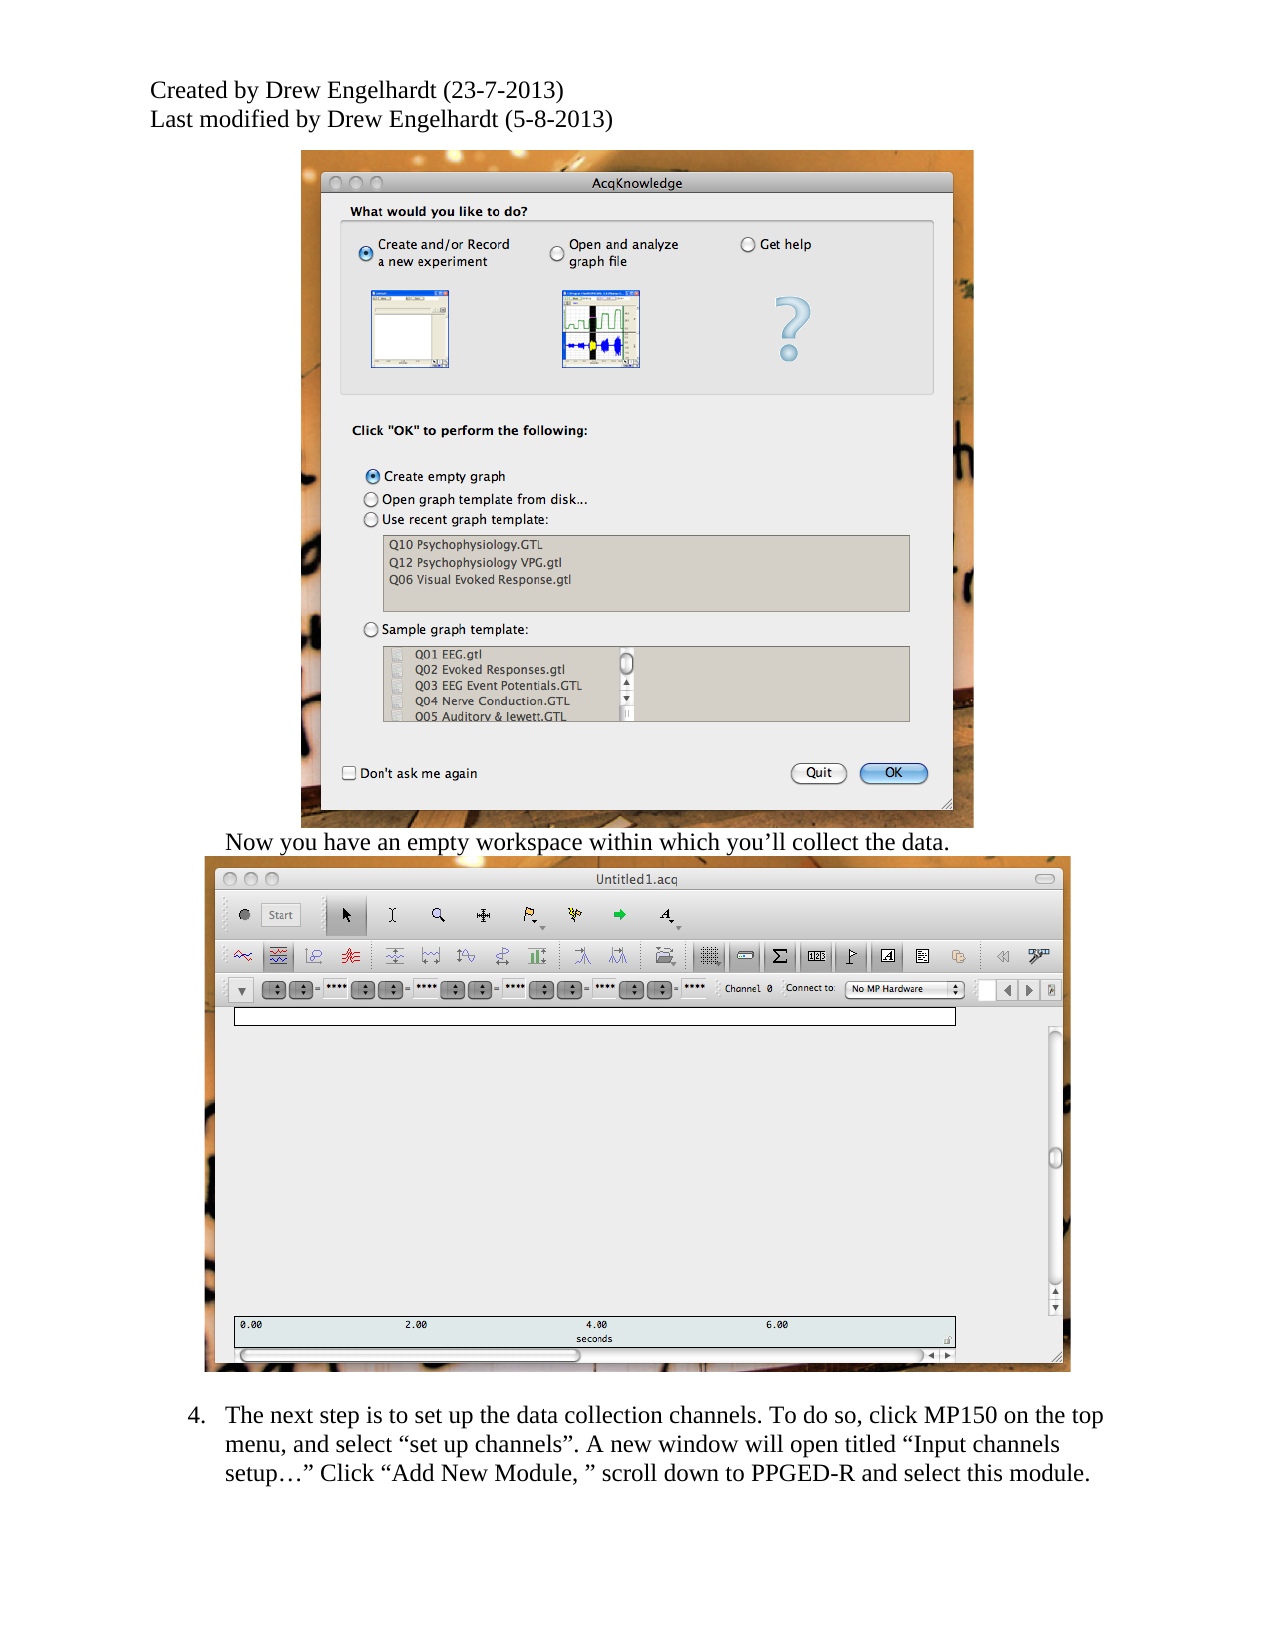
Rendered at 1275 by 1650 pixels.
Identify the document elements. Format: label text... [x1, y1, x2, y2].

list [187, 1401, 1125, 1487]
picture [301, 150, 974, 828]
list Now you have an empty workspace within which you’ll collect the data. [225, 827, 1125, 856]
picture [204, 856, 1071, 1372]
